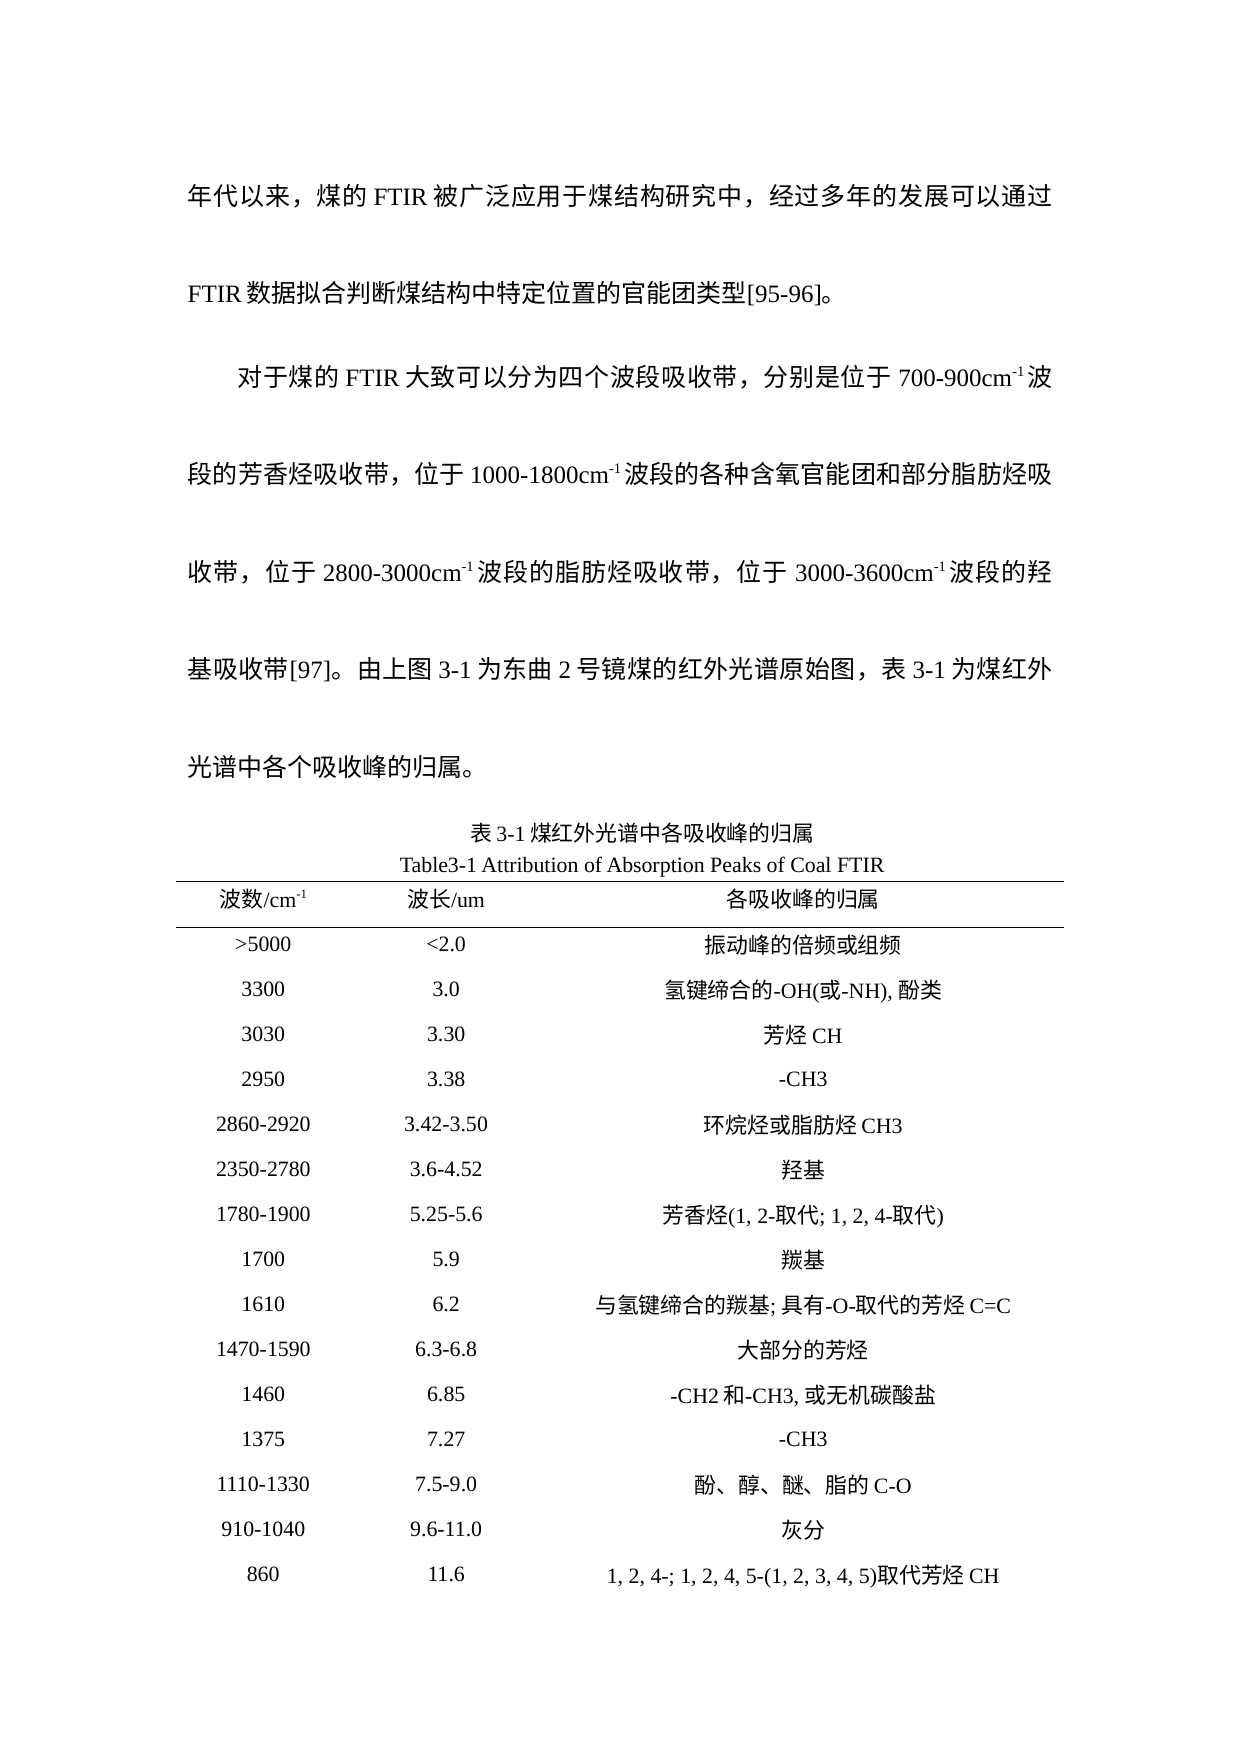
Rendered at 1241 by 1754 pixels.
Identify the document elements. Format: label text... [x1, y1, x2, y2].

table_cell <2.0 [350, 928, 542, 973]
table_cell 羟基 [542, 1153, 1064, 1198]
table_header 各吸收峰的归属 [542, 882, 1064, 927]
table_cell 7.5-9.0 [350, 1468, 542, 1513]
table_cell 1375 [176, 1423, 350, 1468]
text 对于煤的FTIR大致可以分为四个波段吸收带，分别是位于700-900cm-1波段的芳香烃吸收带，位于1000-1800cm-1波段的各种含氧官能团和部分脂肪烃吸收带，位于2800-3000cm-1波段的脂肪烃吸收带，位于3000-3600cm-1波段的羟基吸收带[97]。由上图3-1为东曲2号镜煤的红外光谱原始图，表3-1为煤红外光谱中各个吸收峰的归属。 [187, 343, 1053, 798]
text 表3-1煤红外光谱中各吸收峰的归属 [187, 816, 1053, 848]
table_cell 与氢键缔合的羰基; 具有-O-取代的芳烃C=C [542, 1288, 1064, 1333]
table_cell 环烷烃或脂肪烃CH3 [542, 1108, 1064, 1153]
table_cell 3.0 [350, 973, 542, 1018]
table_cell 3300 [176, 973, 350, 1018]
table_cell 酚、醇、醚、脂的C-O [542, 1468, 1064, 1513]
table_cell 7.27 [350, 1423, 542, 1468]
table_cell 5.25-5.6 [350, 1198, 542, 1243]
table_cell 1700 [176, 1243, 350, 1288]
table_cell 大部分的芳烃 [542, 1333, 1064, 1378]
table_cell 1780-1900 [176, 1198, 350, 1243]
table_cell 灰分 [542, 1513, 1064, 1558]
table_cell 2350-2780 [176, 1153, 350, 1198]
table_cell >5000 [176, 928, 350, 973]
table_cell 振动峰的倍频或组频 [542, 928, 1064, 973]
table_cell 1610 [176, 1288, 350, 1333]
table_cell 2860-2920 [176, 1108, 350, 1153]
table_cell 6.2 [350, 1288, 542, 1333]
table_cell 羰基 [542, 1243, 1064, 1288]
table_cell 6.85 [350, 1378, 542, 1423]
table_cell 3.30 [350, 1018, 542, 1063]
text Table3-1 Attribution of Absorption Peaks of Coal FTIR [187, 848, 1053, 881]
table_cell -CH3 [542, 1423, 1064, 1468]
table_cell 1, 2, 4-; 1, 2, 4, 5-(1, 2, 3, 4, 5)取代芳烃CH [542, 1558, 1064, 1590]
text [187, 162, 1053, 324]
table_cell 910-1040 [176, 1513, 350, 1558]
table_cell 1470-1590 [176, 1333, 350, 1378]
table_cell 3.38 [350, 1063, 542, 1108]
table_cell 芳香烃(1, 2-取代; 1, 2, 4-取代) [542, 1198, 1064, 1243]
table_cell -CH3 [542, 1063, 1064, 1108]
table_cell 6.3-6.8 [350, 1333, 542, 1378]
table_cell 860 [176, 1558, 350, 1590]
table_cell 5.9 [350, 1243, 542, 1288]
table_cell 3030 [176, 1018, 350, 1063]
table_header 波长/um [350, 882, 542, 927]
table_cell 3.6-4.52 [350, 1153, 542, 1198]
table_header 波数/cm-1 [176, 882, 350, 927]
table_cell 2950 [176, 1063, 350, 1108]
table_cell 1460 [176, 1378, 350, 1423]
table_cell 11.6 [350, 1558, 542, 1590]
table_cell 芳烃CH [542, 1018, 1064, 1063]
table_cell 3.42-3.50 [350, 1108, 542, 1153]
table_cell 9.6-11.0 [350, 1513, 542, 1558]
table_cell -CH2和-CH3, 或无机碳酸盐 [542, 1378, 1064, 1423]
table_cell 1110-1330 [176, 1468, 350, 1513]
table_cell 氢键缔合的-OH(或-NH), 酚类 [542, 973, 1064, 1018]
